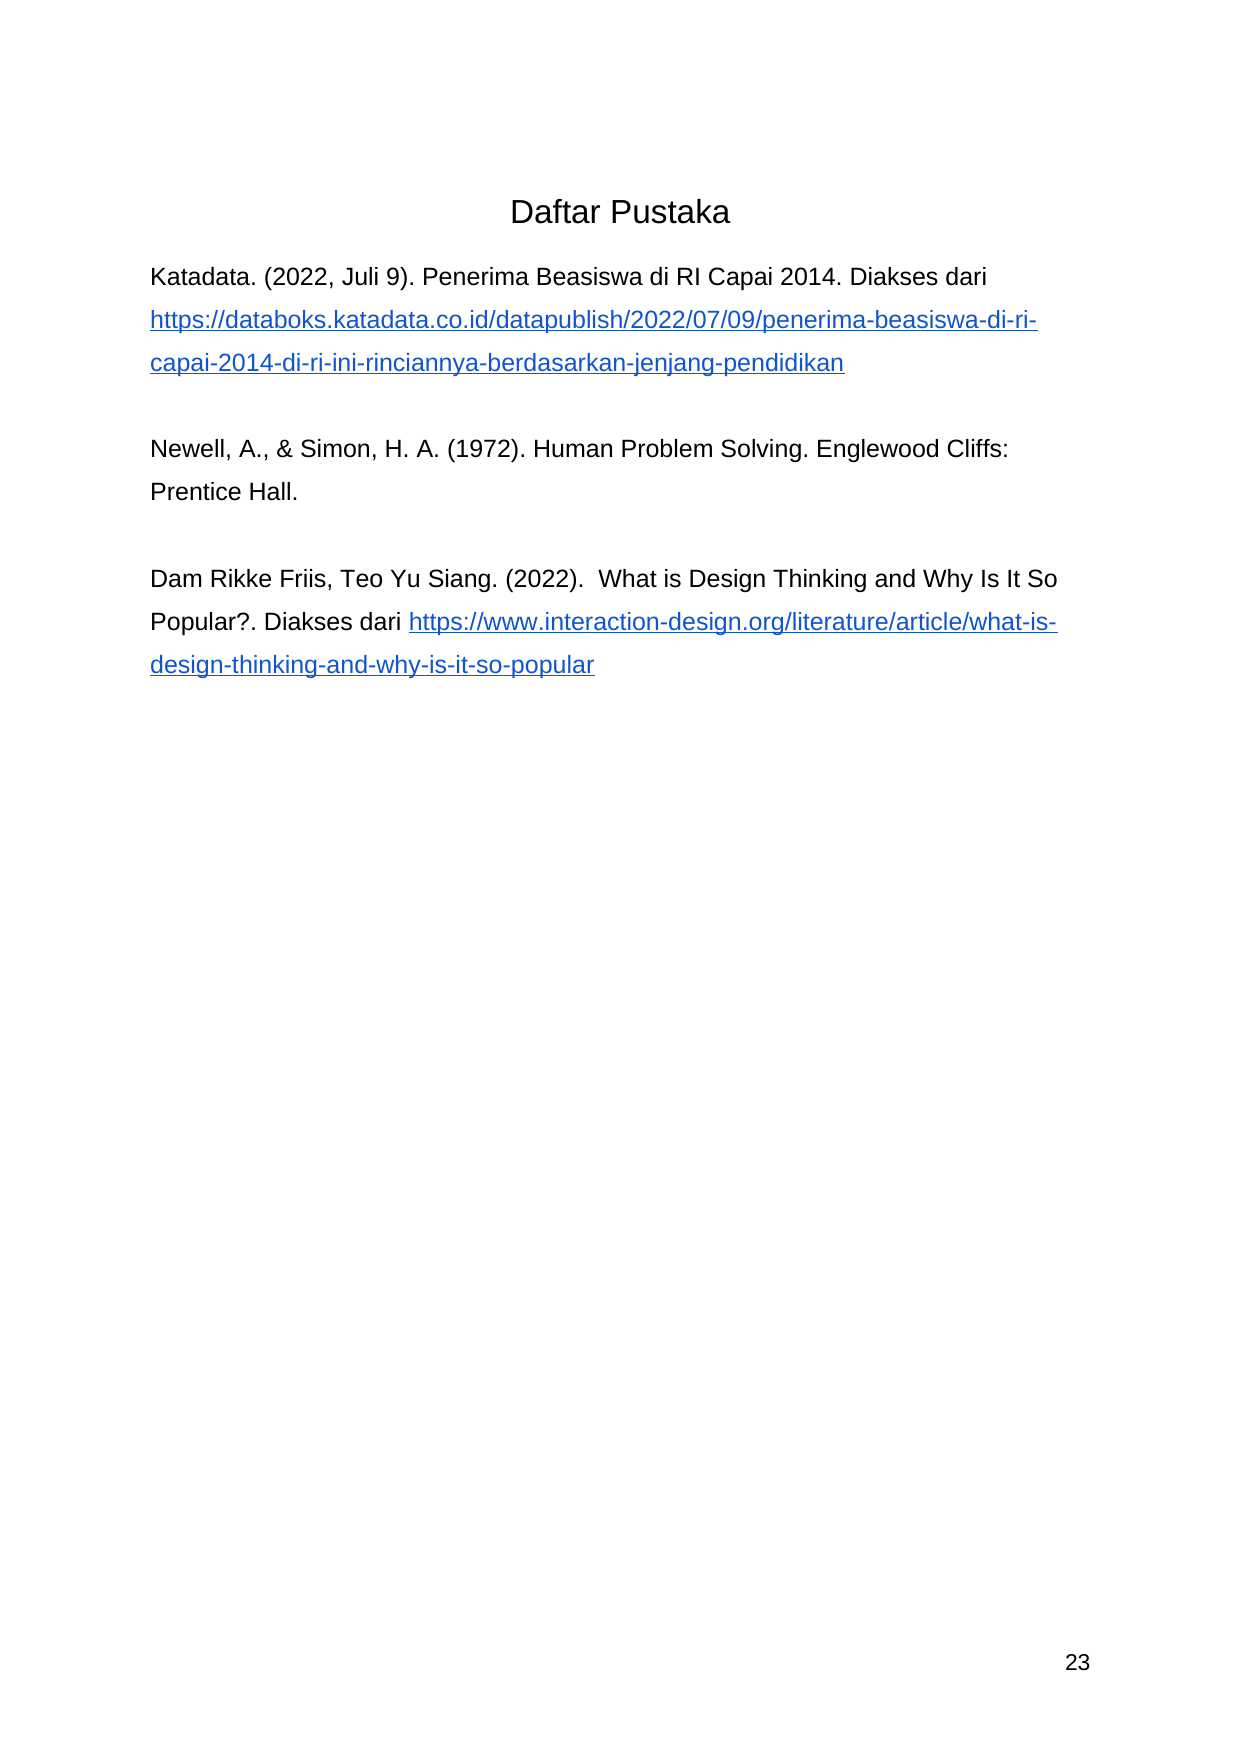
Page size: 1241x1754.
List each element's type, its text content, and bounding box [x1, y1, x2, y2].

text Katadata. (2022, Juli 9). Penerima Beasiswa di RI Capai 2014. Diakses dari https://databoks.katadata.co.id/datapublish/2022/07/09/penerima-beasiswa-di-ri-capai-2014-di-ri-ini-rinciannya-berdasarkan-jenjang-pendidikan [150, 262, 1090, 377]
text Newell, A., & Simon, H. A. (1972). Human Problem Solving. Englewood Cliffs: Prentice Hall. [150, 434, 1090, 506]
text Dam Rikke Friis, Teo Yu Siang. (2022). What is Design Thinking and Why Is It So Popular?. Diakses dari https://www.interaction-design.org/literature/article/what-is-design-thinking-and-why-is-it-so-popular [150, 564, 1090, 679]
subtitle Daftar Pustaka [150, 192, 1090, 230]
